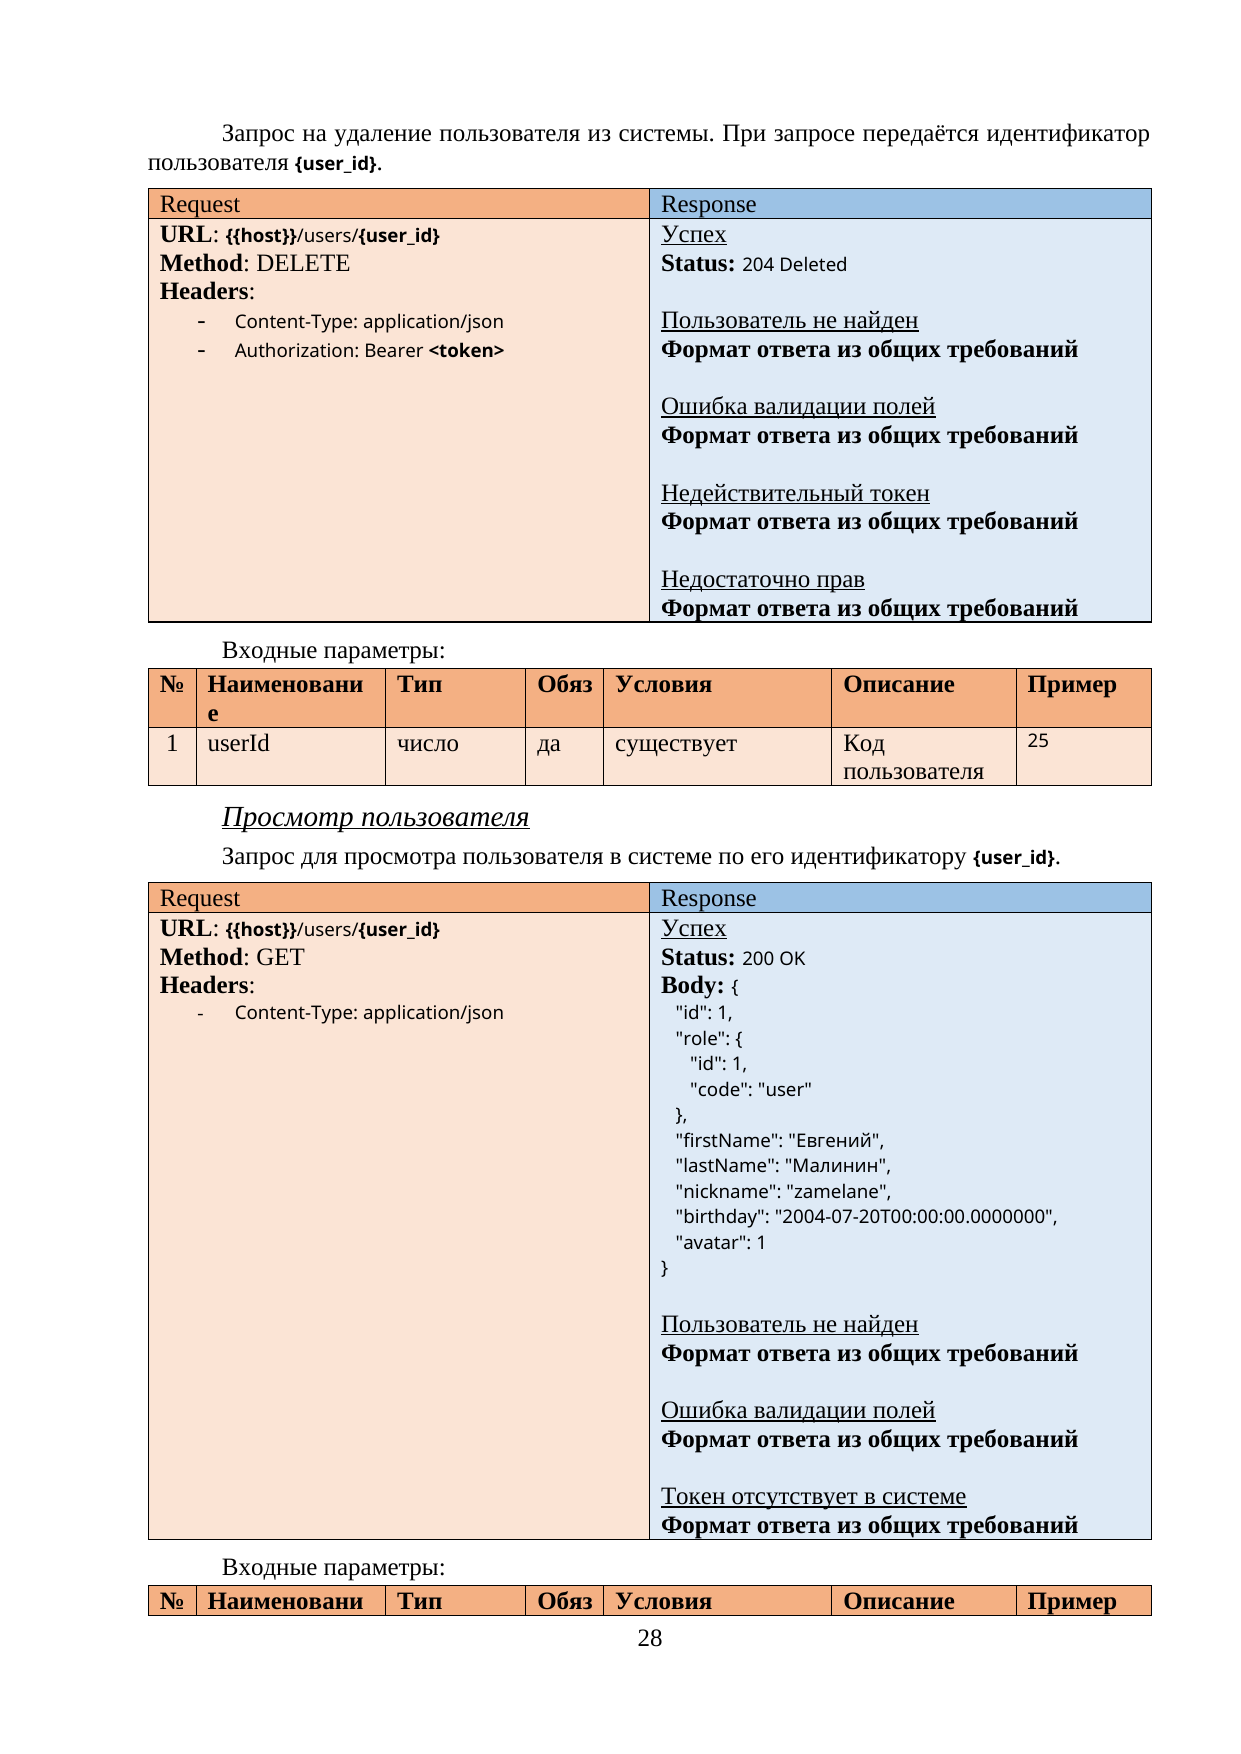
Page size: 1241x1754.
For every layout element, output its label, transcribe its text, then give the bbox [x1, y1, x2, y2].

text Входные параметры: [148, 635, 1152, 664]
table_header Response [650, 883, 1151, 912]
text Запрос на удаление пользователя из системы. При запросе передаётся идентификатор пользователя {user_id}. [148, 118, 1152, 176]
table_cell URL: {{host}}/users/{user_id} Method: GET Headers: Content-Type: application/json [149, 913, 649, 1539]
table_cell Код пользователя [832, 728, 1016, 785]
table_header Условия [604, 1586, 831, 1615]
table_cell userId [197, 728, 385, 785]
table_cell Успех Status: 200 OK Body: { "id": 1, "role": { "id": 1, "code": "user" }, "firstName": "Евгений", "lastName": "Малинин", "nickname": "zamelane", "birthday": "2004-07-20T00:00:00.0000000", "avatar": 1 } Пользователь не найден Формат ответа из общих требований Ошибка валидации полей Формат ответа из общих требований Токен отсутствует в системе Формат ответа из общих требований [650, 913, 1151, 1539]
table_header Описание [832, 1586, 1016, 1615]
table_cell 1 [149, 728, 196, 785]
table_cell URL: {{host}}/users/{user_id} Method: DELETE Headers: Content-Type: application/json Authorization: Bearer <token> [149, 219, 649, 621]
table_header № [149, 1586, 196, 1615]
table_header Response [650, 189, 1151, 218]
table_cell 25 [1017, 728, 1151, 785]
table_header Описание [832, 669, 1016, 727]
table_header Пример [1017, 669, 1151, 727]
table_header Наименование [197, 1586, 385, 1615]
table_header Request [149, 883, 649, 912]
text Входные параметры: [148, 1552, 1152, 1581]
table_cell да [526, 728, 603, 785]
table_header Обяз [526, 1586, 603, 1615]
table_header Пример [1017, 1586, 1151, 1615]
table_header Тип [386, 1586, 525, 1615]
table_header Request [149, 189, 649, 218]
table_cell существует [604, 728, 831, 785]
table_header Тип [386, 669, 525, 727]
table_cell Успех Status: 204 Deleted Пользователь не найден Формат ответа из общих требований Ошибка валидации полей Формат ответа из общих требований Недействительный токен Формат ответа из общих требований Недостаточно прав Формат ответа из общих требований [650, 219, 1151, 621]
table_header Наименование [197, 669, 385, 727]
table_header Условия [604, 669, 831, 727]
table_header № [149, 669, 196, 727]
text Просмотр пользователя [148, 799, 1152, 832]
table_header Обяз [526, 669, 603, 727]
text Запрос для просмотра пользователя в системе по его идентификатору {user_id}. [148, 841, 1152, 870]
table_cell число [386, 728, 525, 785]
